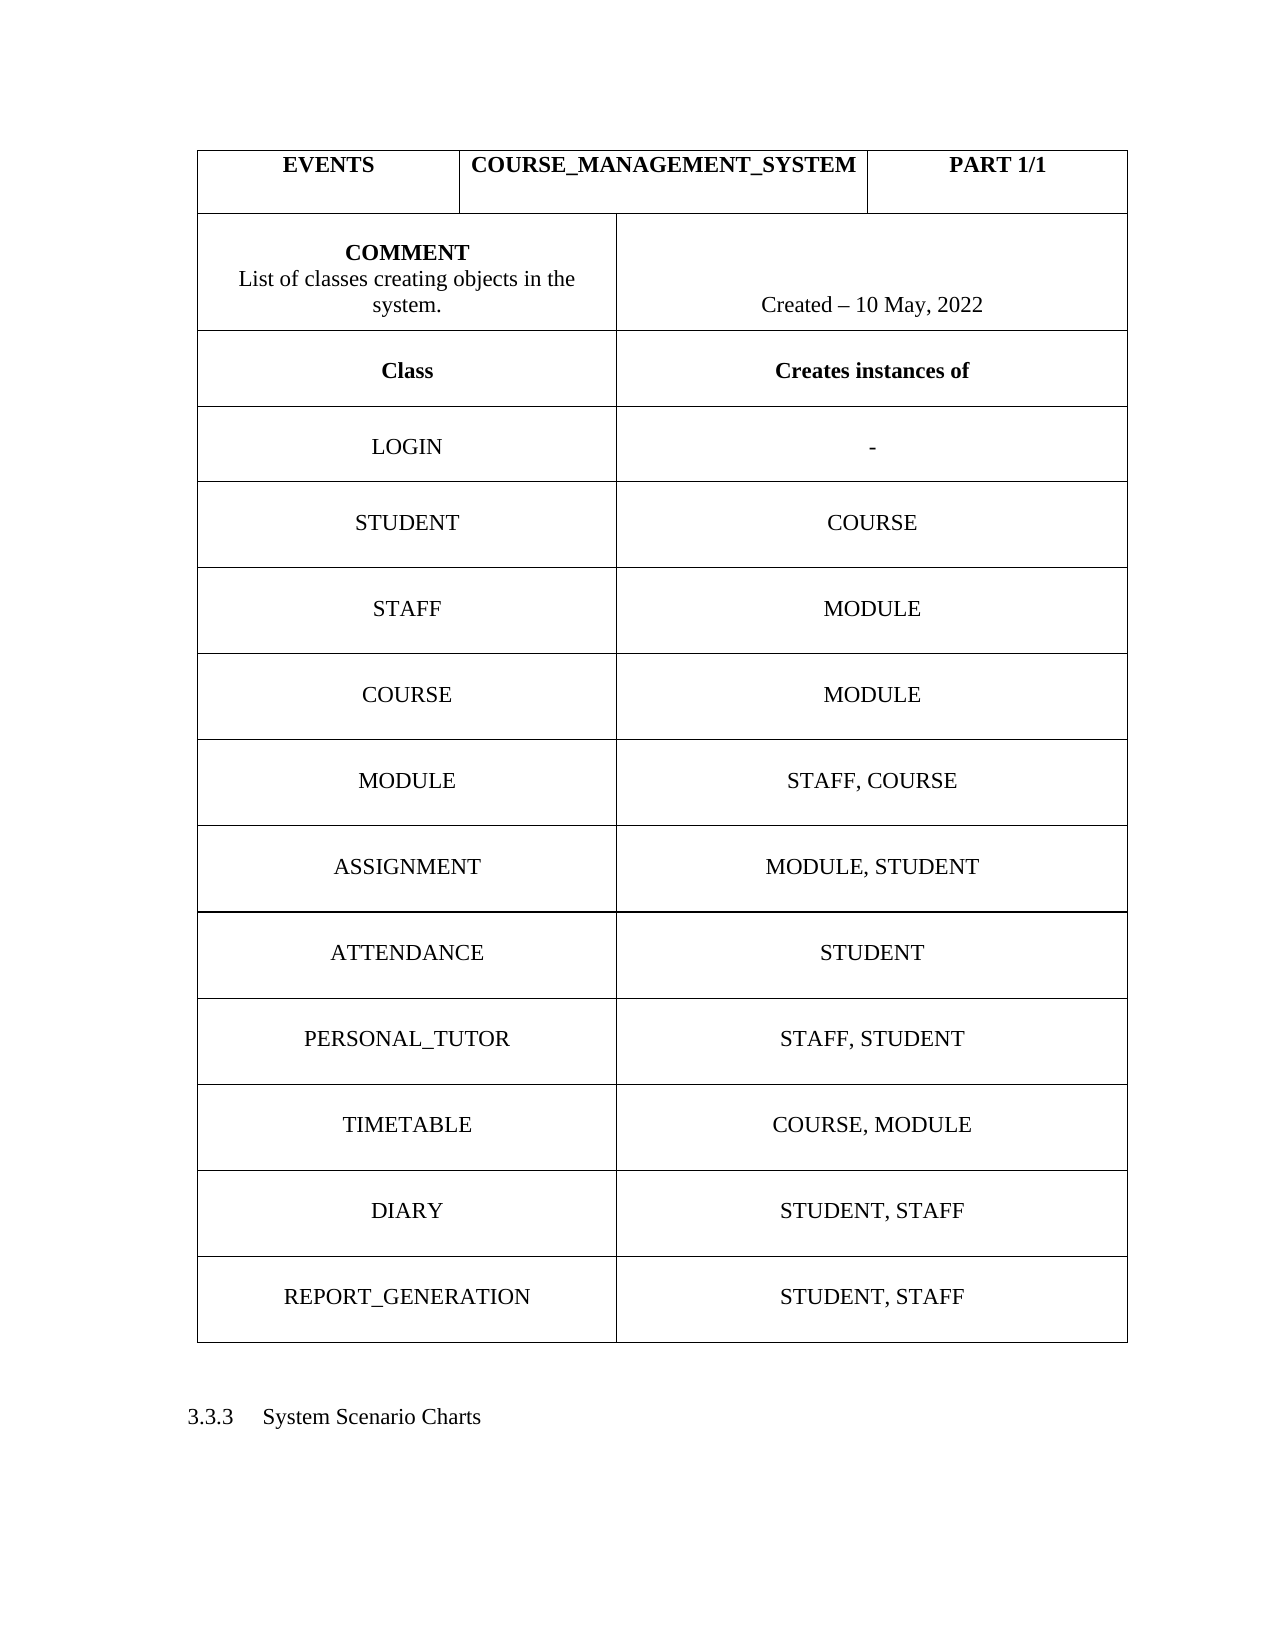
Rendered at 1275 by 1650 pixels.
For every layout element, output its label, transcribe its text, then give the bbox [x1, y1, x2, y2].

table_header COURSE_MANAGEMENT_SYSTEM [460, 151, 867, 213]
table_cell TIMETABLE [198, 1085, 616, 1169]
table_cell PERSONAL_TUTOR [198, 999, 616, 1083]
table_cell STUDENT, STAFF [617, 1257, 1127, 1342]
table_cell Creates instances of [617, 331, 1127, 406]
table_cell DIARY [198, 1171, 616, 1256]
table_cell STUDENT [617, 913, 1127, 997]
table_header EVENTS [198, 151, 459, 213]
table_cell STAFF, COURSE [617, 740, 1127, 825]
table_cell COURSE, MODULE [617, 1085, 1127, 1169]
table_cell - [617, 407, 1127, 481]
table_cell MODULE [617, 654, 1127, 739]
list System Scenario Charts [187, 1403, 1125, 1429]
table_cell Class [198, 331, 616, 406]
table_cell STAFF, STUDENT [617, 999, 1127, 1083]
table_header PART 1/1 [868, 151, 1127, 213]
table_cell STUDENT, STAFF [617, 1171, 1127, 1256]
table_cell STUDENT [198, 482, 616, 567]
table_cell COMMENT List of classes creating objects in the system. [198, 214, 616, 330]
table_cell REPORT_GENERATION [198, 1257, 616, 1342]
table_cell COURSE [198, 654, 616, 739]
table_cell Created – 10 May, 2022 [617, 214, 1127, 330]
table_cell MODULE [617, 568, 1127, 653]
table_cell MODULE [198, 740, 616, 825]
table_cell COURSE [617, 482, 1127, 567]
table_cell ASSIGNMENT [198, 826, 616, 911]
table_cell ATTENDANCE [198, 913, 616, 997]
table_cell MODULE, STUDENT [617, 826, 1127, 911]
table_cell STAFF [198, 568, 616, 653]
table_cell LOGIN [198, 407, 616, 481]
